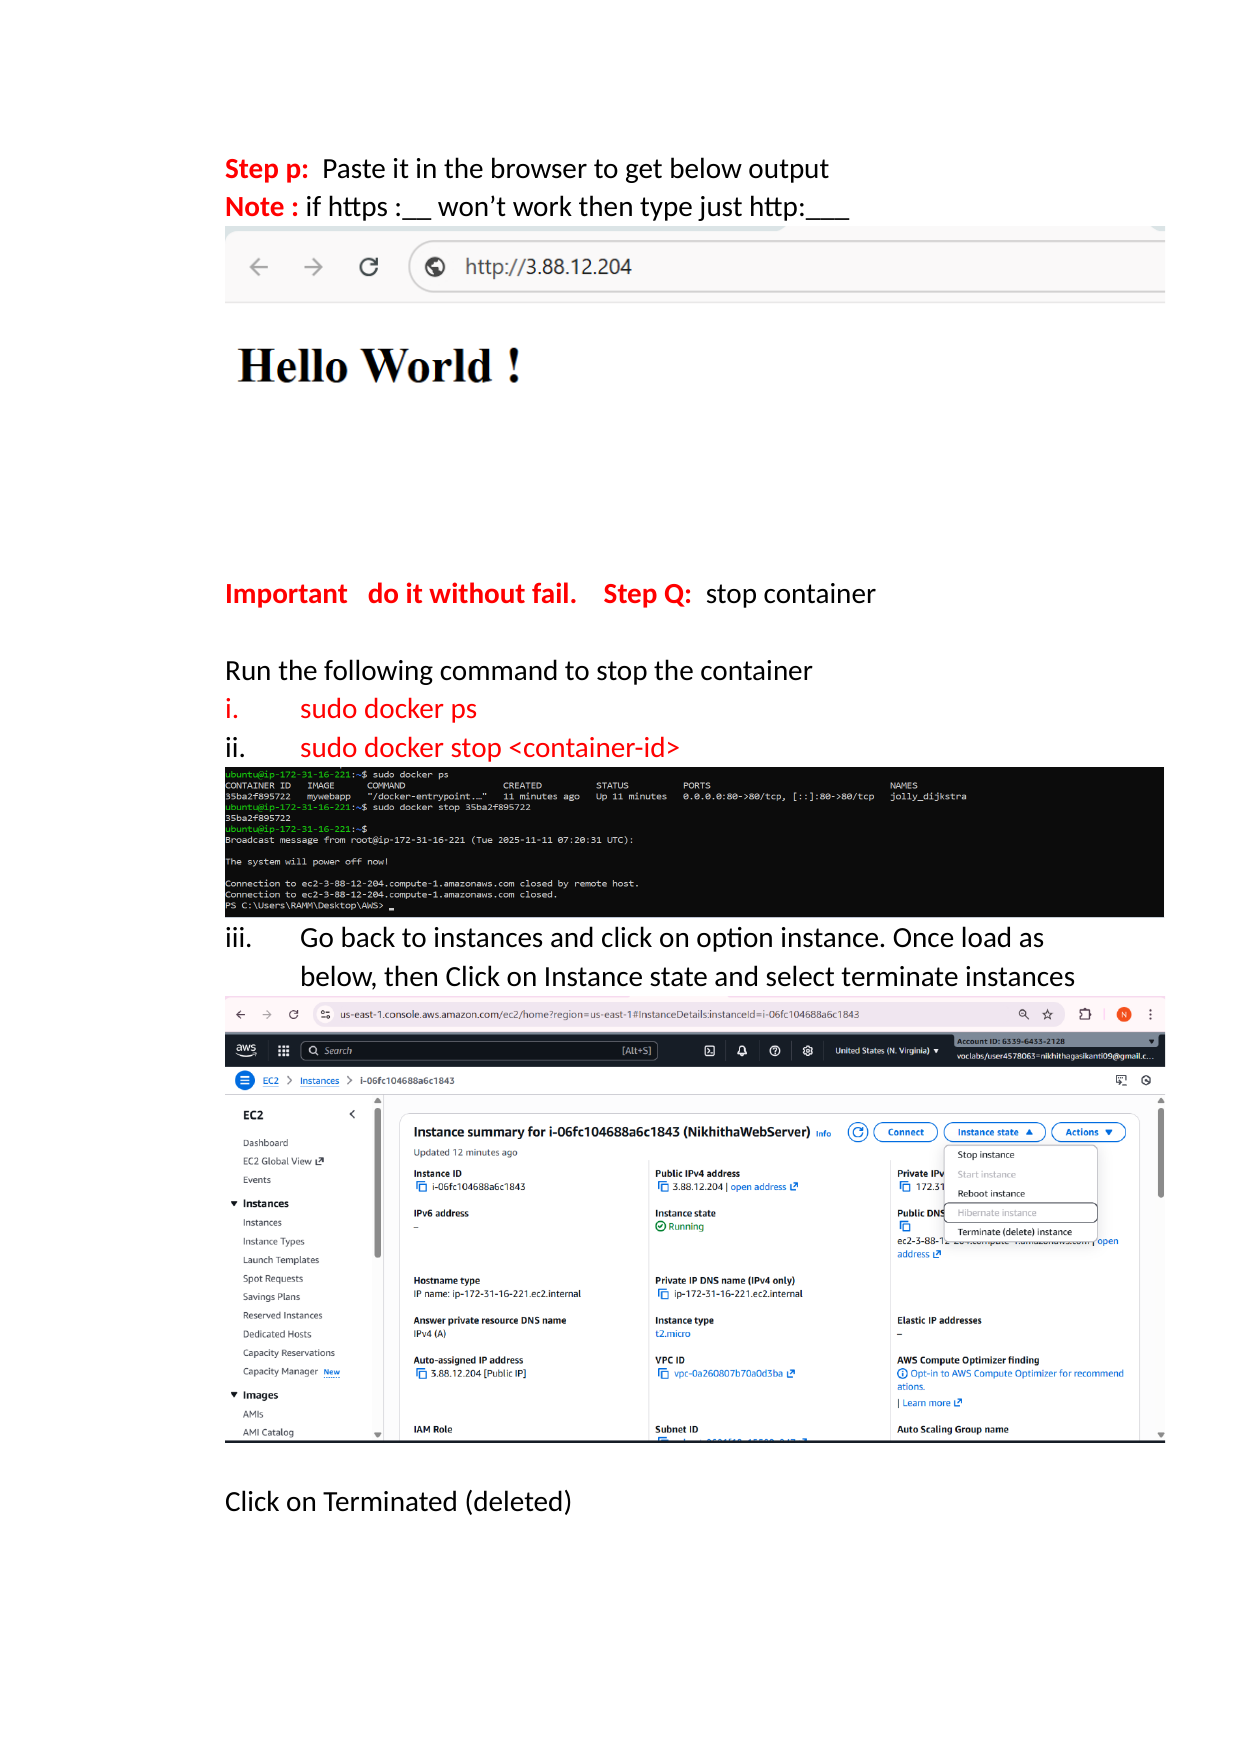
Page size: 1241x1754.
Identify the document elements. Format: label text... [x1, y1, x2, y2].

list Note : if https :__ won’t work then type just http:___ [225, 188, 1090, 224]
list Click on Terminated (deleted) [225, 1483, 1090, 1519]
picture [225, 767, 1165, 918]
list sudo docker ps [225, 690, 1090, 726]
list Important do it without fail. Step Q: stop container [225, 575, 1090, 611]
list Run the following command to stop the container [225, 652, 1090, 688]
picture [225, 996, 1166, 1443]
list sudo docker stop <container-id> [225, 729, 1090, 764]
list Go back to instances and click on option instance. Once load as below, then Click on Instance state and select terminate instances [225, 919, 1090, 993]
picture [225, 226, 1166, 535]
list Step p: Paste it in the browser to get below output [225, 150, 1090, 186]
